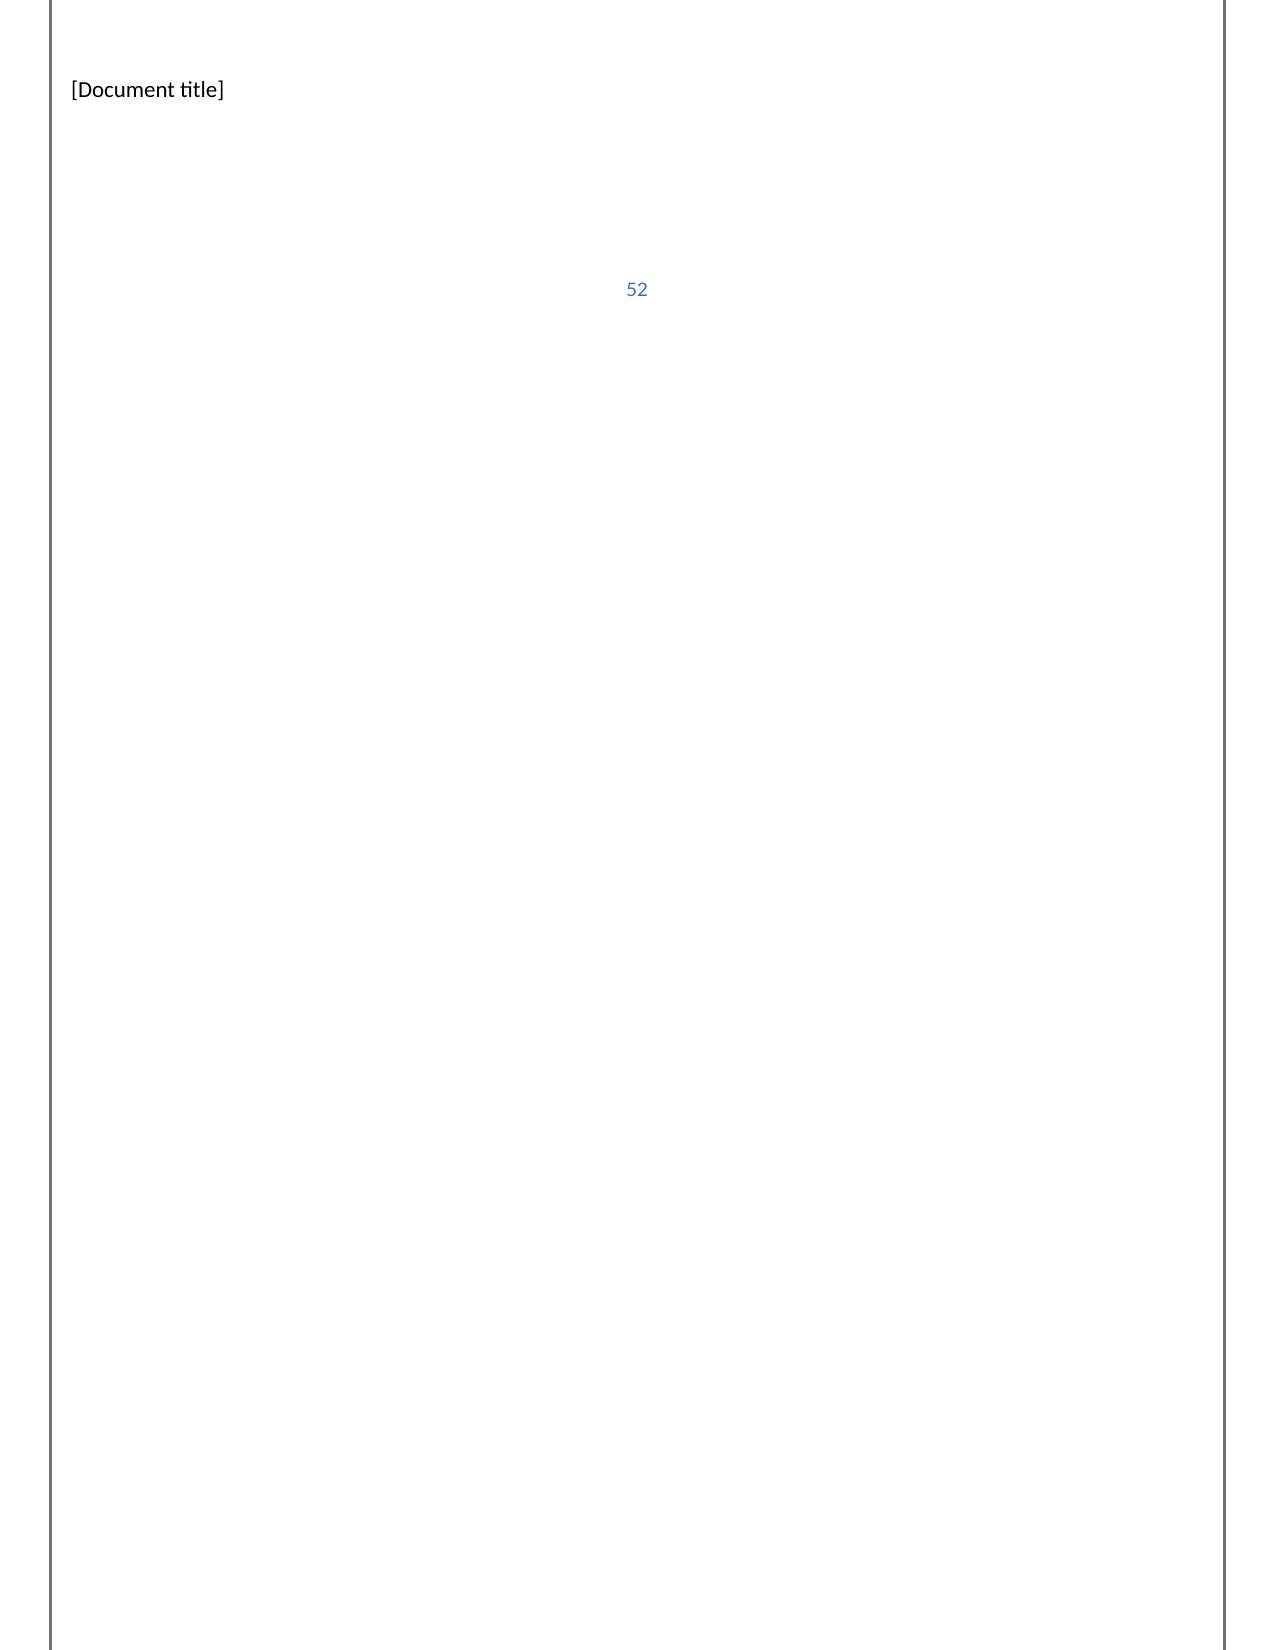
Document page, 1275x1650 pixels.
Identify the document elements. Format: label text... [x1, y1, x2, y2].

text 52 [105, 276, 1169, 301]
